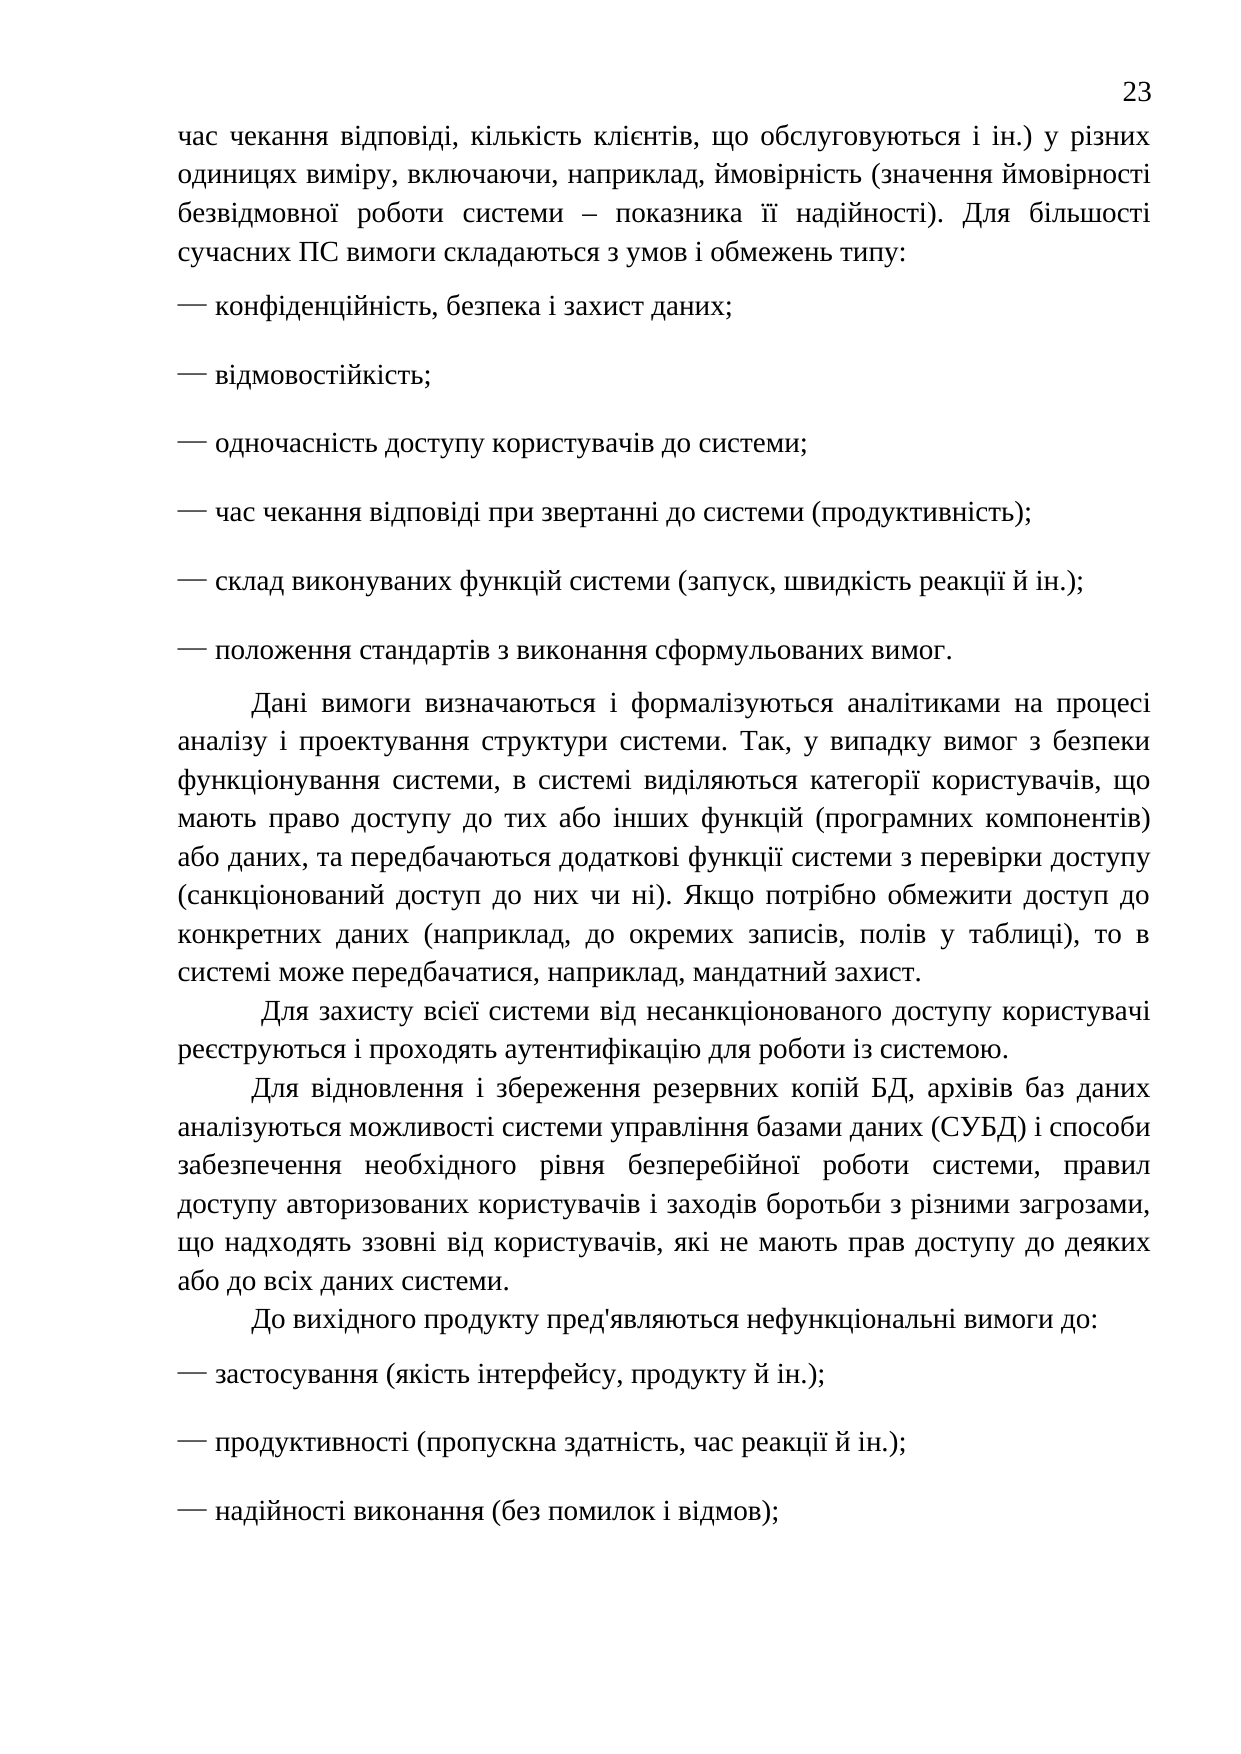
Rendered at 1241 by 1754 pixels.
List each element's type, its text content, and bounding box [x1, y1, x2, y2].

list конфіденційність, безпека і захист даних; [177, 272, 1152, 332]
list продуктивності (пропускна здатність, час реакції й ін.); [177, 1409, 1152, 1468]
list одночасність доступу користувачів до системи; [177, 410, 1152, 469]
list надійності виконання (без помилок і відмов); [177, 1477, 1152, 1537]
list положення стандартів з виконання сформульованих вимог. [177, 616, 1152, 676]
list час чекання відповіді при звертанні до системи (продуктивність); [177, 478, 1152, 538]
list застосування (якість інтерфейсу, продукту й ін.); [177, 1340, 1152, 1400]
list склад виконуваних функцій системи (запуск, швидкість реакції й ін.); [177, 547, 1152, 607]
list відмовостійкість; [177, 341, 1152, 401]
text Для захисту всієї системи від несанкціонованого доступу користувачі реєструються і проходять аутентифікацію для роботи із системою. [177, 993, 1152, 1065]
text До вихідного продукту пред'являються нефункціональні вимоги до: [177, 1301, 1152, 1335]
text Для відновлення і збереження резервних копій БД, архівів баз даних аналізуються можливості системи управління базами даних (СУБД) і способи забезпечення необхідного рівня безперебійної роботи системи, правил доступу авторизованих користувачів і заходів боротьби з різними загрозами, що надходять ззовні від користувачів, які не мають прав доступу до деяких або до всіх даних системи. [177, 1070, 1152, 1296]
text Дані вимоги визначаються і формалізуються аналітиками на процесі аналізу і проектування структури системи. Так, у випадку вимог з безпеки функціонування системи, в системі виділяються категорії користувачів, що мають право доступу до тих або інших функцій (програмних компонентів) або даних, та передбачаються додаткові функції системи з перевірки доступу (санкціонований доступ до них чи ні). Якщо потрібно обмежити доступ до конкретних даних (наприклад, до окремих записів, полів у таблиці), то в системі може передбачатися, наприклад, мандатний захист. [177, 685, 1152, 988]
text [177, 118, 1152, 267]
